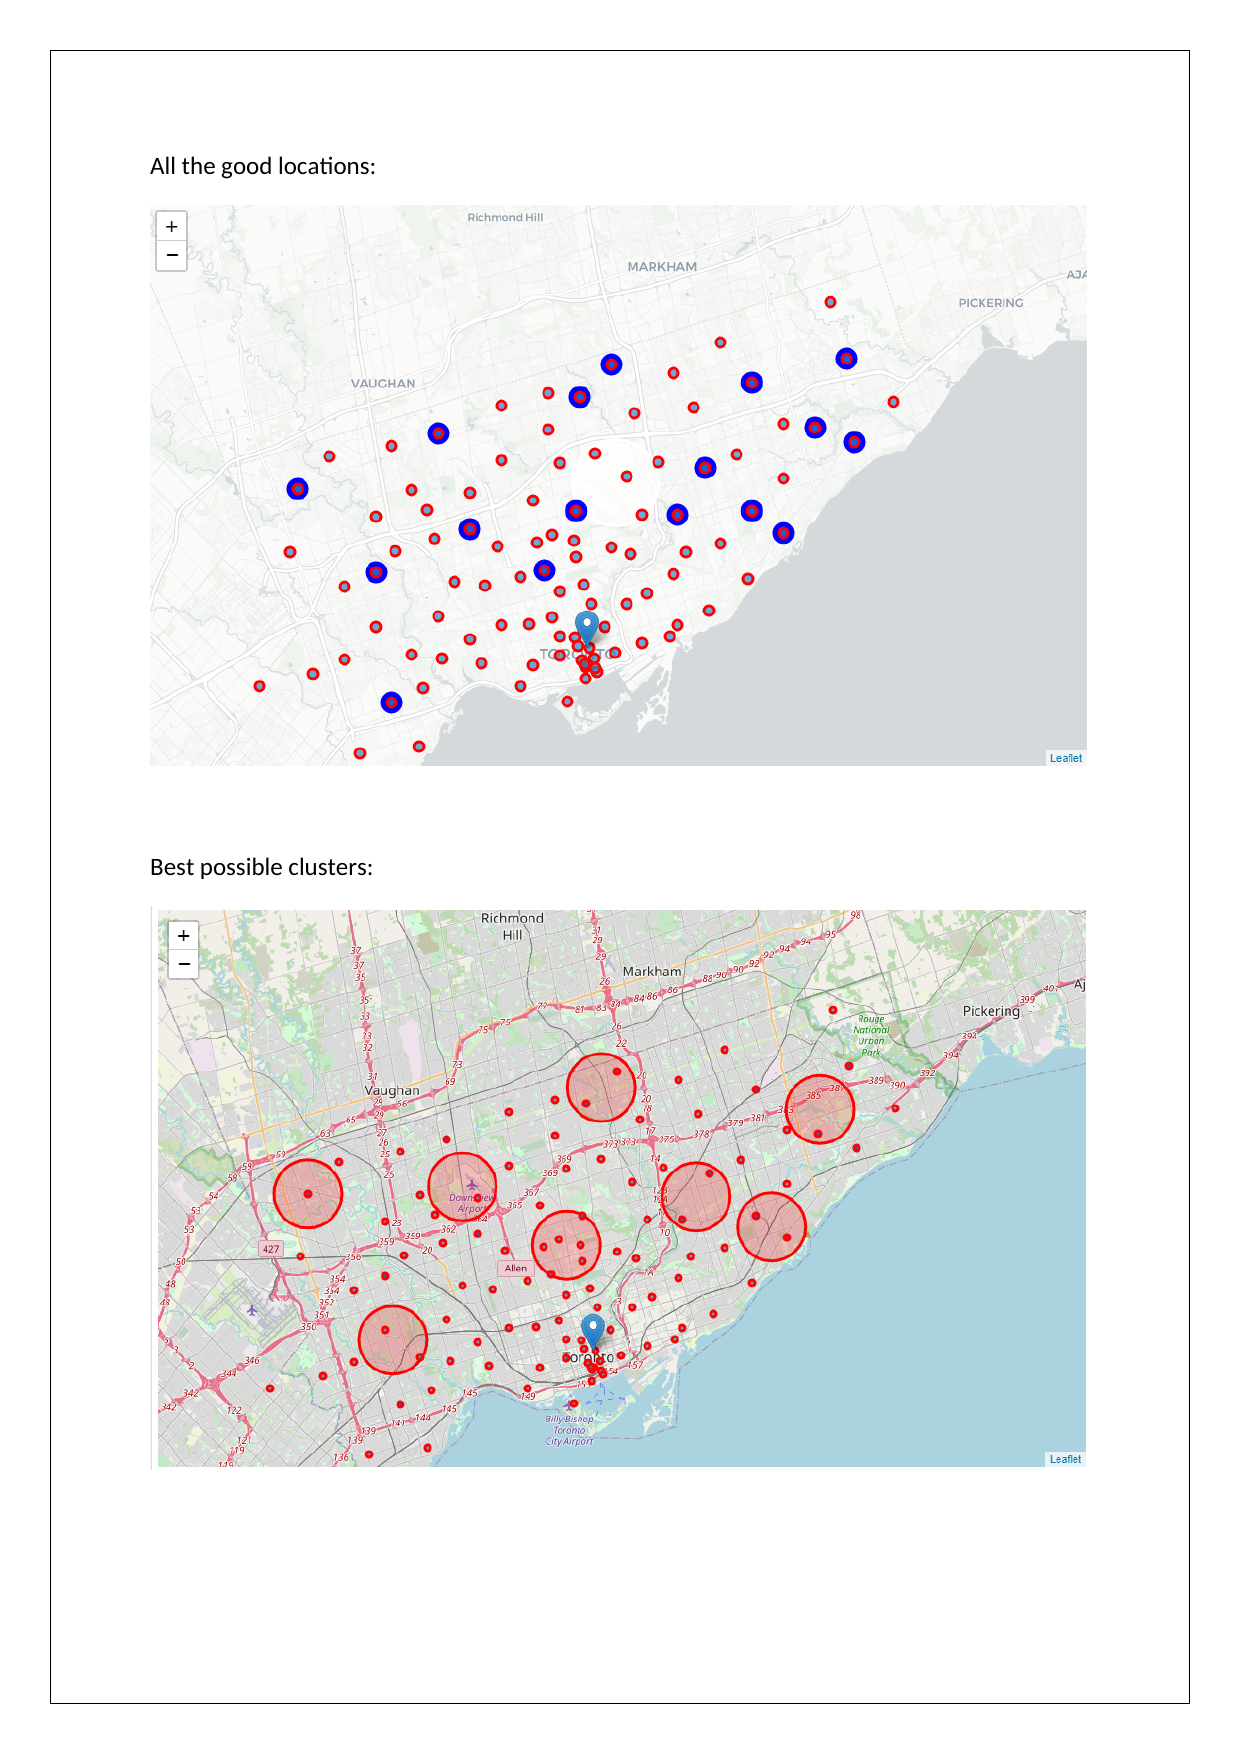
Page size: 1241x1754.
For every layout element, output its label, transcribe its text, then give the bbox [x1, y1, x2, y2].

picture [150, 205, 1091, 771]
text Best possible clusters: [150, 851, 1090, 881]
picture [150, 906, 1091, 1470]
text All the good locations: [150, 150, 1090, 181]
